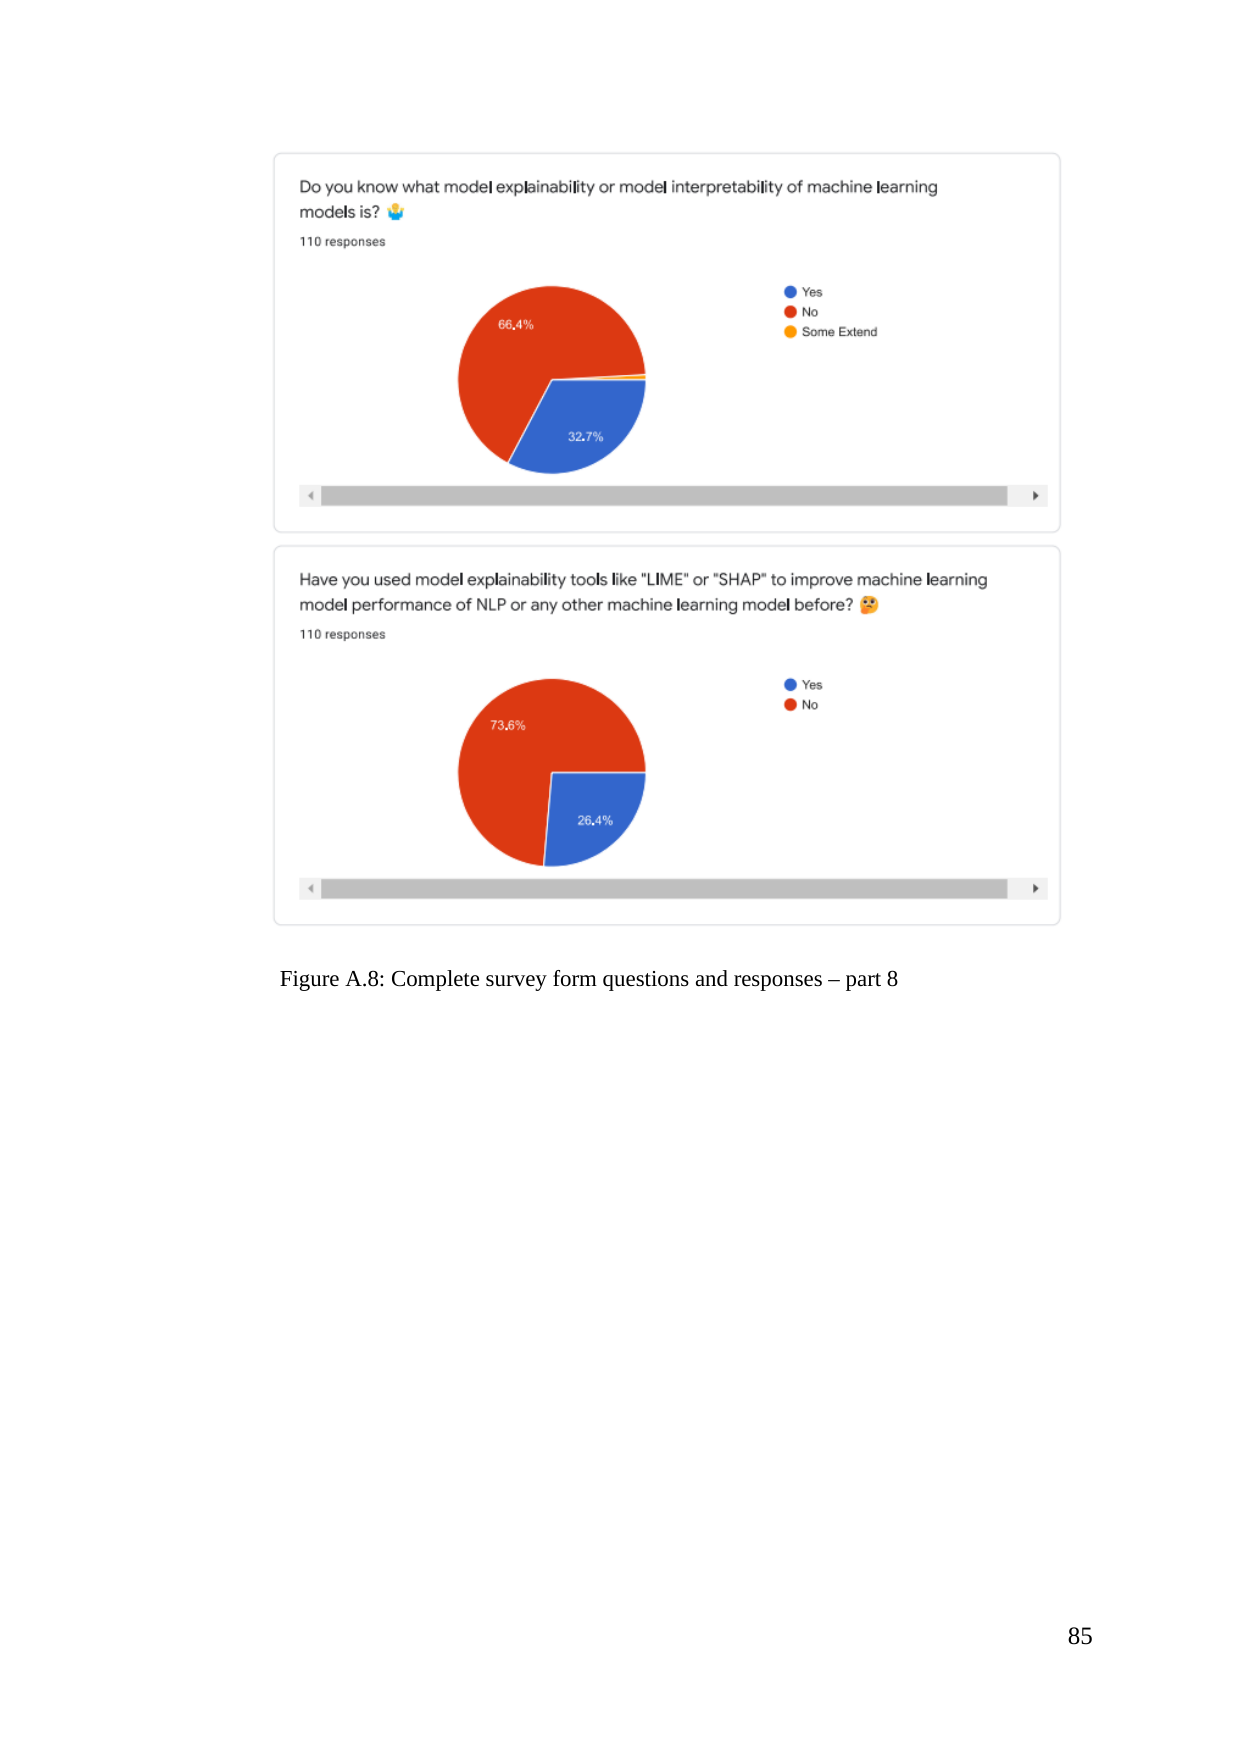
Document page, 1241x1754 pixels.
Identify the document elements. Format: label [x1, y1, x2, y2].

picture [236, 147, 1093, 956]
